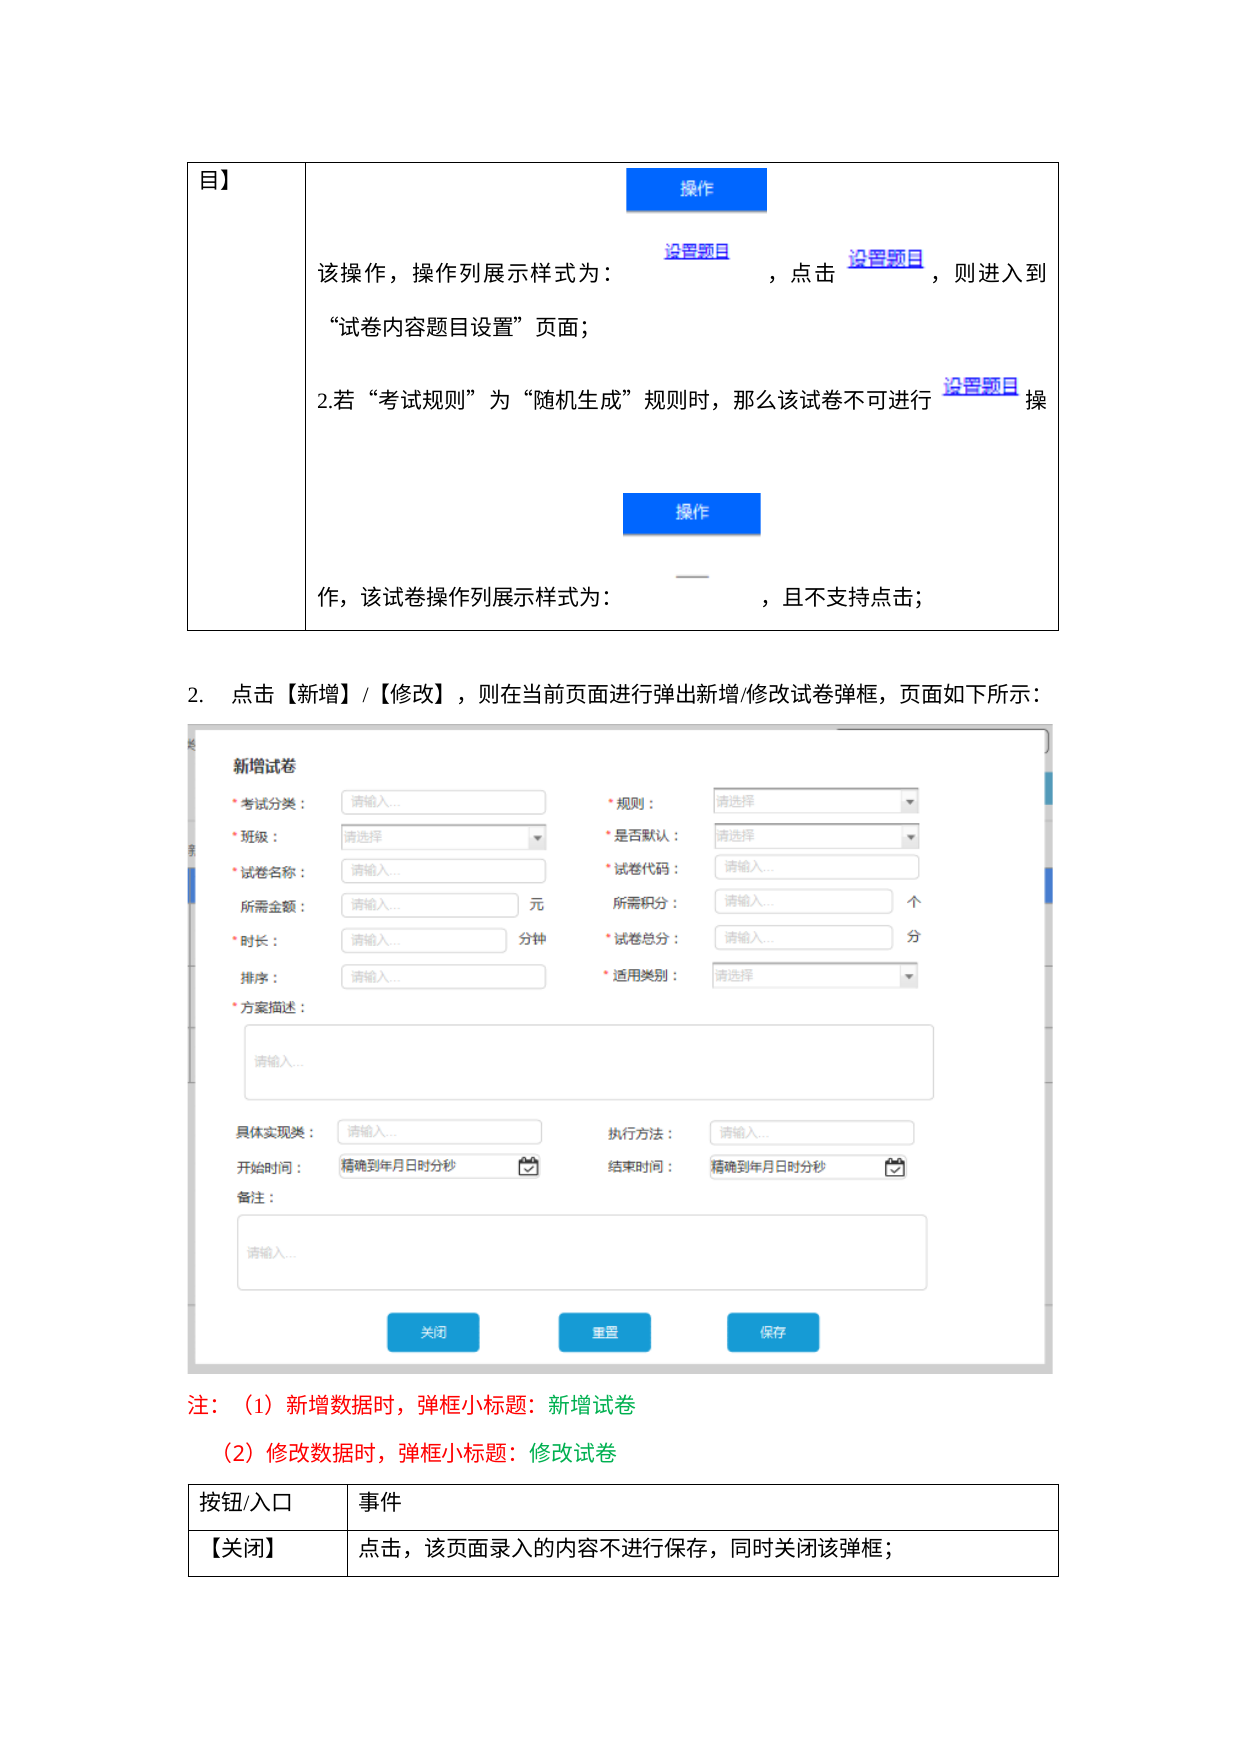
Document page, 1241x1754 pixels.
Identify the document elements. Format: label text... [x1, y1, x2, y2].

picture [933, 365, 1026, 409]
table_header 按钮/入口 [189, 1485, 347, 1530]
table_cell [306, 163, 1058, 630]
table_cell 点击，该页面录入的内容不进行保存，同时关闭该弹框； [348, 1531, 1058, 1576]
picture [623, 493, 761, 605]
text （2）修改数据时，弹框小标题：修改试卷 [187, 1436, 1053, 1468]
picture [187, 724, 1053, 1374]
picture [626, 168, 767, 282]
table_cell 【关闭】 [189, 1531, 347, 1576]
table_cell 【设置题目】 [188, 163, 305, 630]
text 注：（1）新增数据时，弹框小标题：新增试卷 [187, 1387, 1053, 1420]
picture [838, 237, 931, 282]
table_header 事件 [348, 1485, 1058, 1530]
list 点击【新增】/【修改】，则在当前页面进行弹出新增/修改试卷弹框，页面如下所示： [187, 676, 1053, 709]
